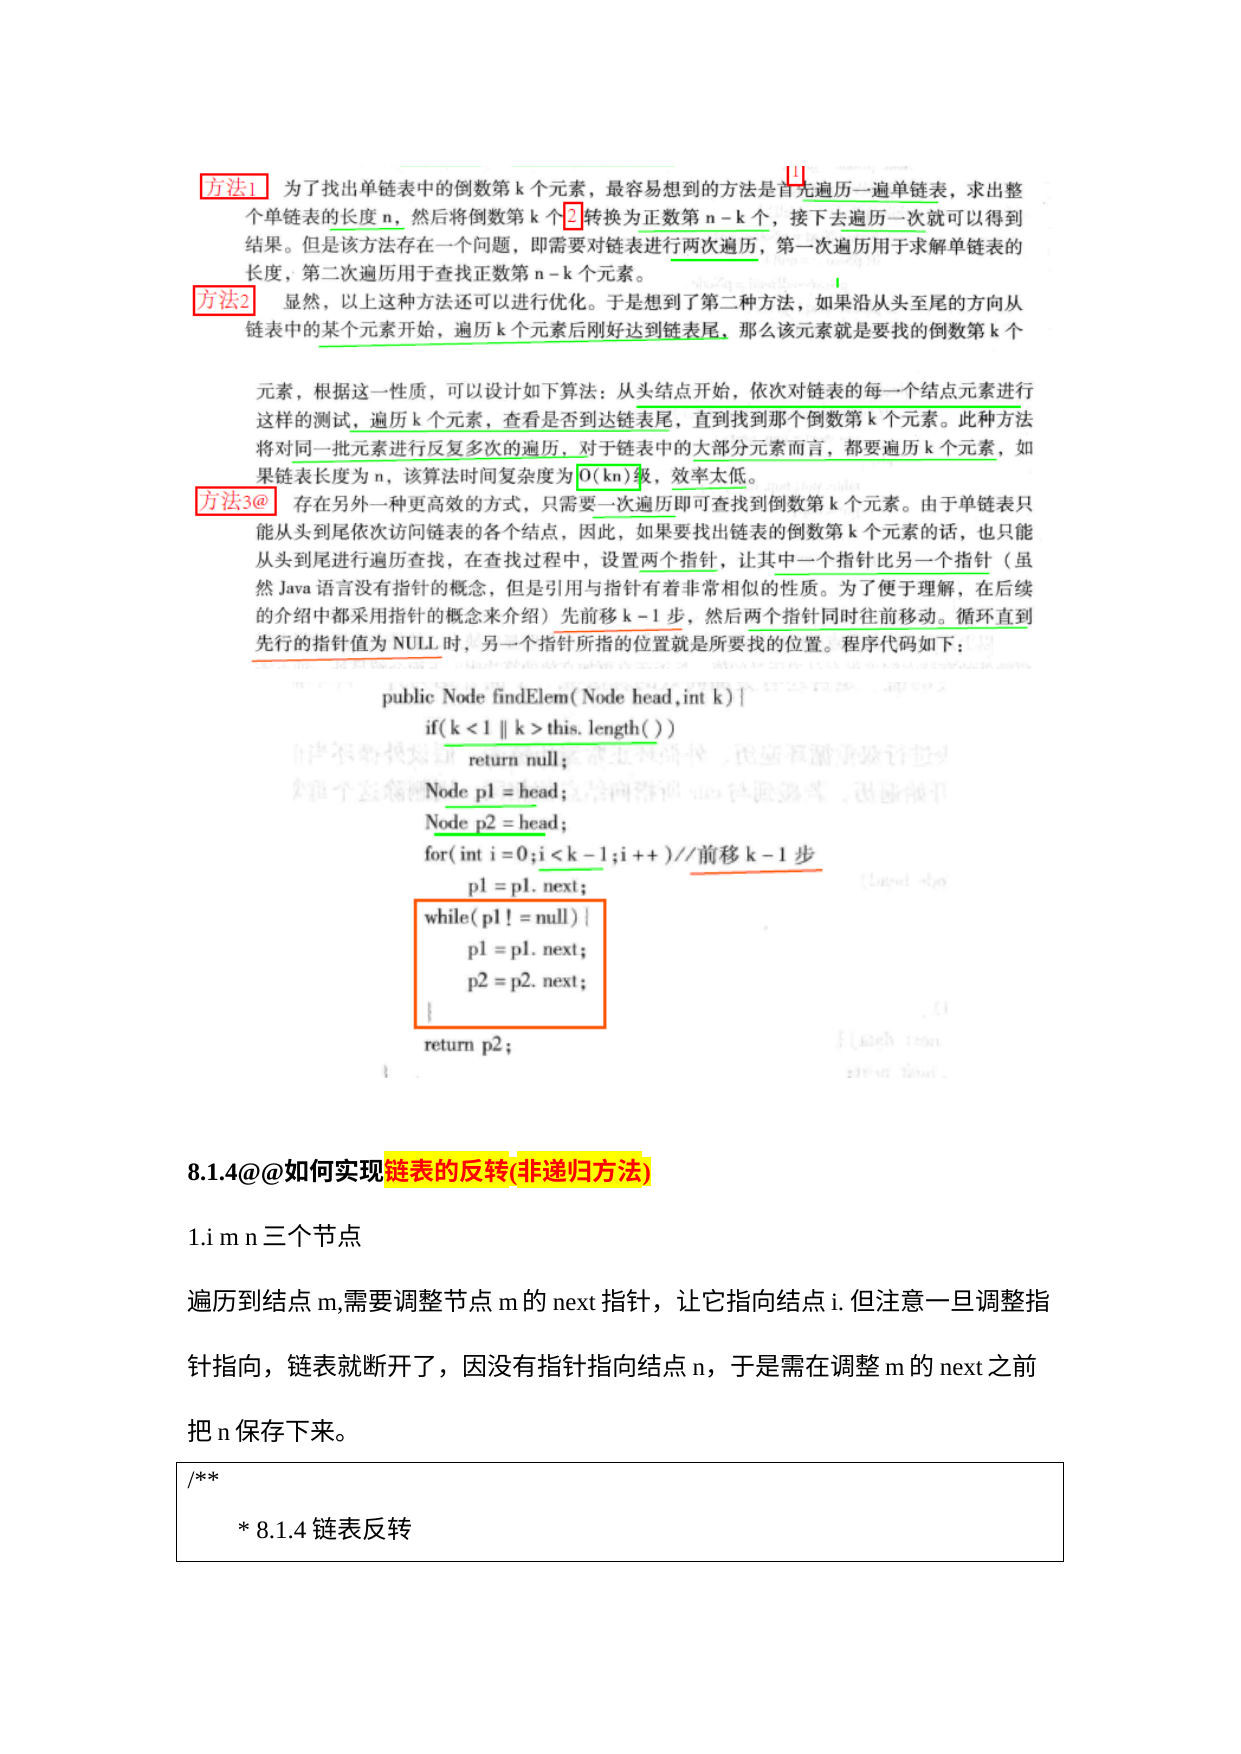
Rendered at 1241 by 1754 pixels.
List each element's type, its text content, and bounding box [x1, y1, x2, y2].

picture [187, 370, 1053, 669]
text 遍历到结点m,需要调整节点m的next指针，让它指向结点i. 但注意一旦调整指针指向，链表就断开了，因没有指针指向结点n，于是需在调整m的next之前把n保存下来。 [187, 1267, 1053, 1462]
picture [187, 166, 1053, 353]
text 8.1.4@@如何实现链表的反转(非递归方法) [187, 1137, 1053, 1202]
text 1.i m n三个节点 [187, 1202, 1053, 1267]
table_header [177, 1463, 1063, 1561]
picture [292, 682, 948, 1078]
